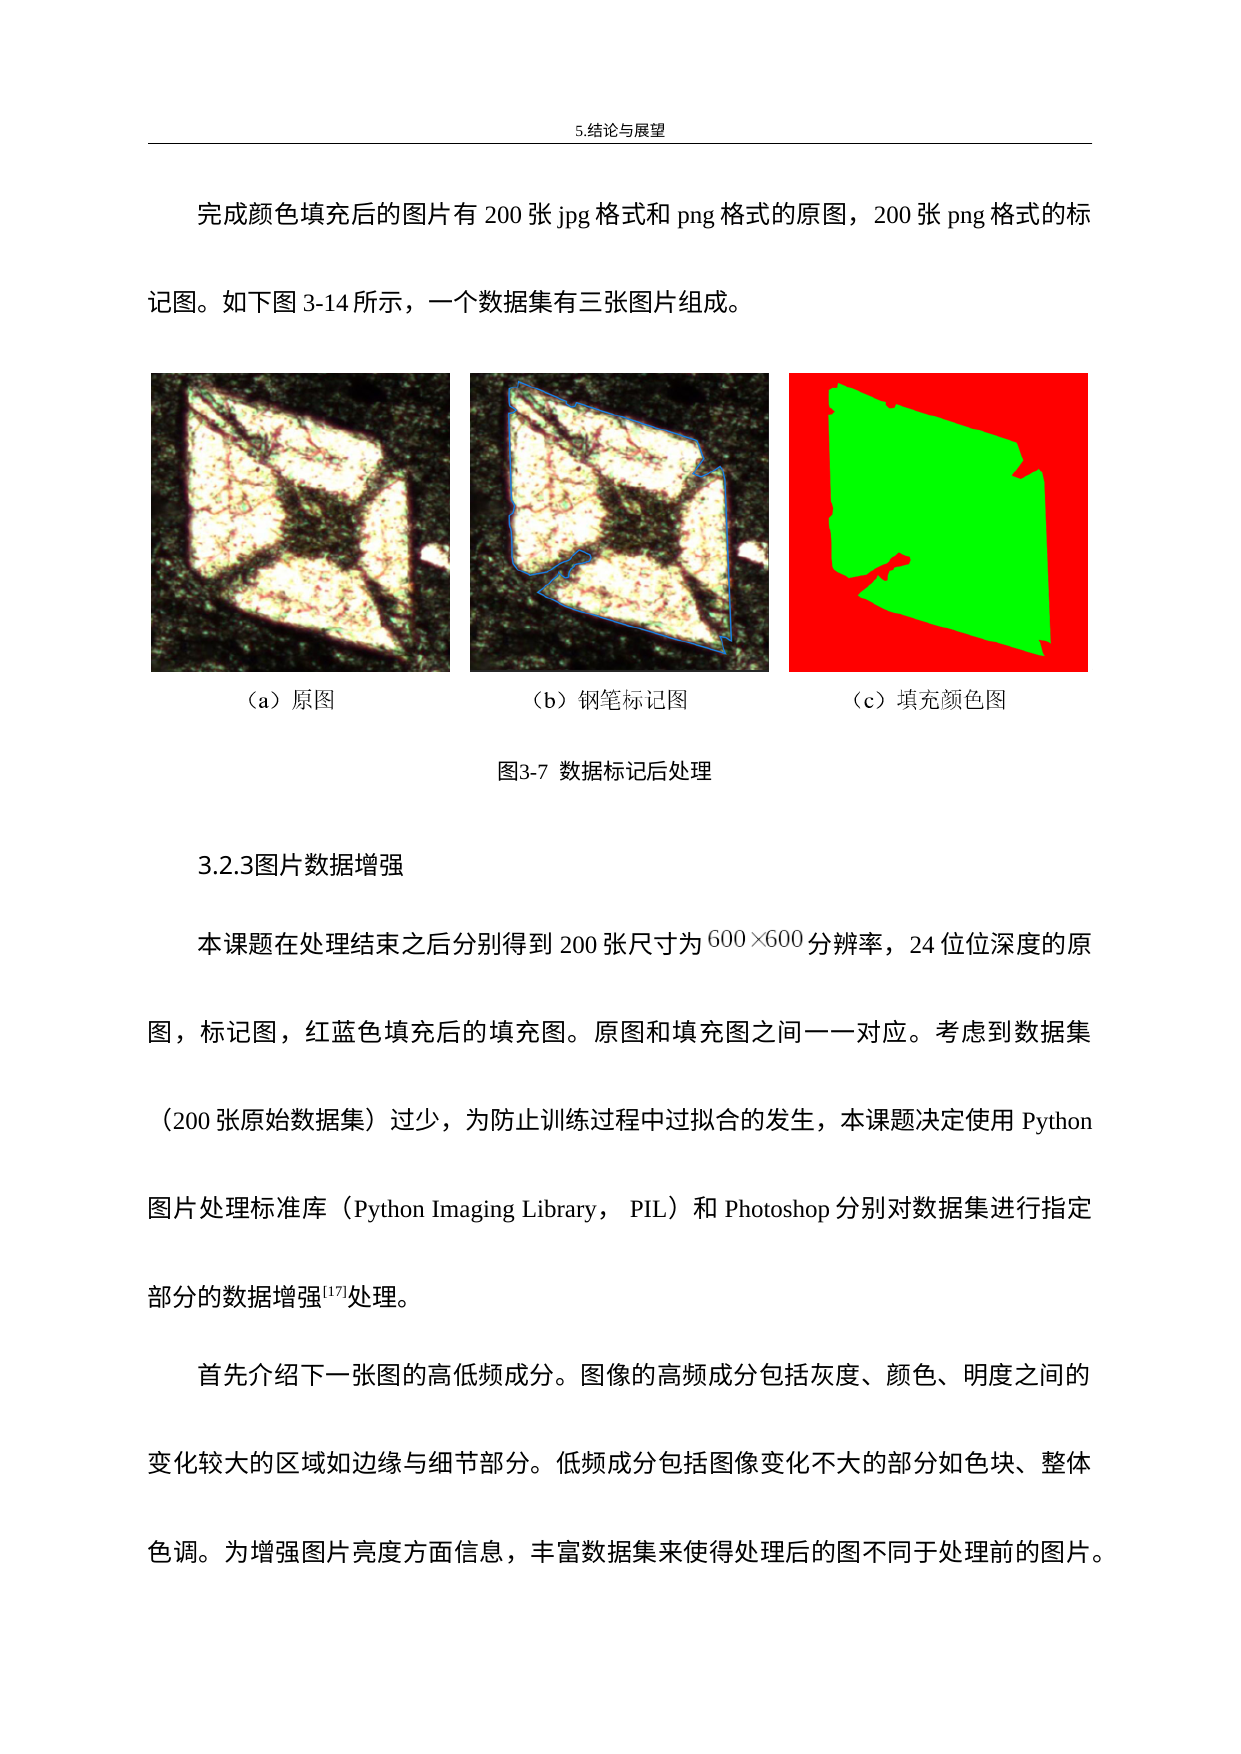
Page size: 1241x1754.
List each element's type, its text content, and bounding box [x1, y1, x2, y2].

text 完成颜色填充后的图片有200张jpg格式和png格式的原图，200张png格式的标记图。如下图3-14所示，一个数据集有三张图片组成。 [148, 178, 1092, 335]
text 数据标记后处理 [148, 753, 1092, 787]
subtitle 图片数据增强 [148, 829, 1092, 897]
text 本课题在处理结束之后分别得到200张尺寸为分辨率，24位位深度的原图，标记图，红蓝色填充后的填充图。原图和填充图之间一一对应。考虑到数据集（200张原始数据集）过少，为防止训练过程中过拟合的发生，本课题决定使用Python图片处理标准库（Python Imaging Library， PIL）和Photoshop分别对数据集进行指定部分的数据增强[17]处理。 [148, 908, 1092, 1329]
picture [147, 345, 1093, 740]
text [148, 1340, 1092, 1584]
